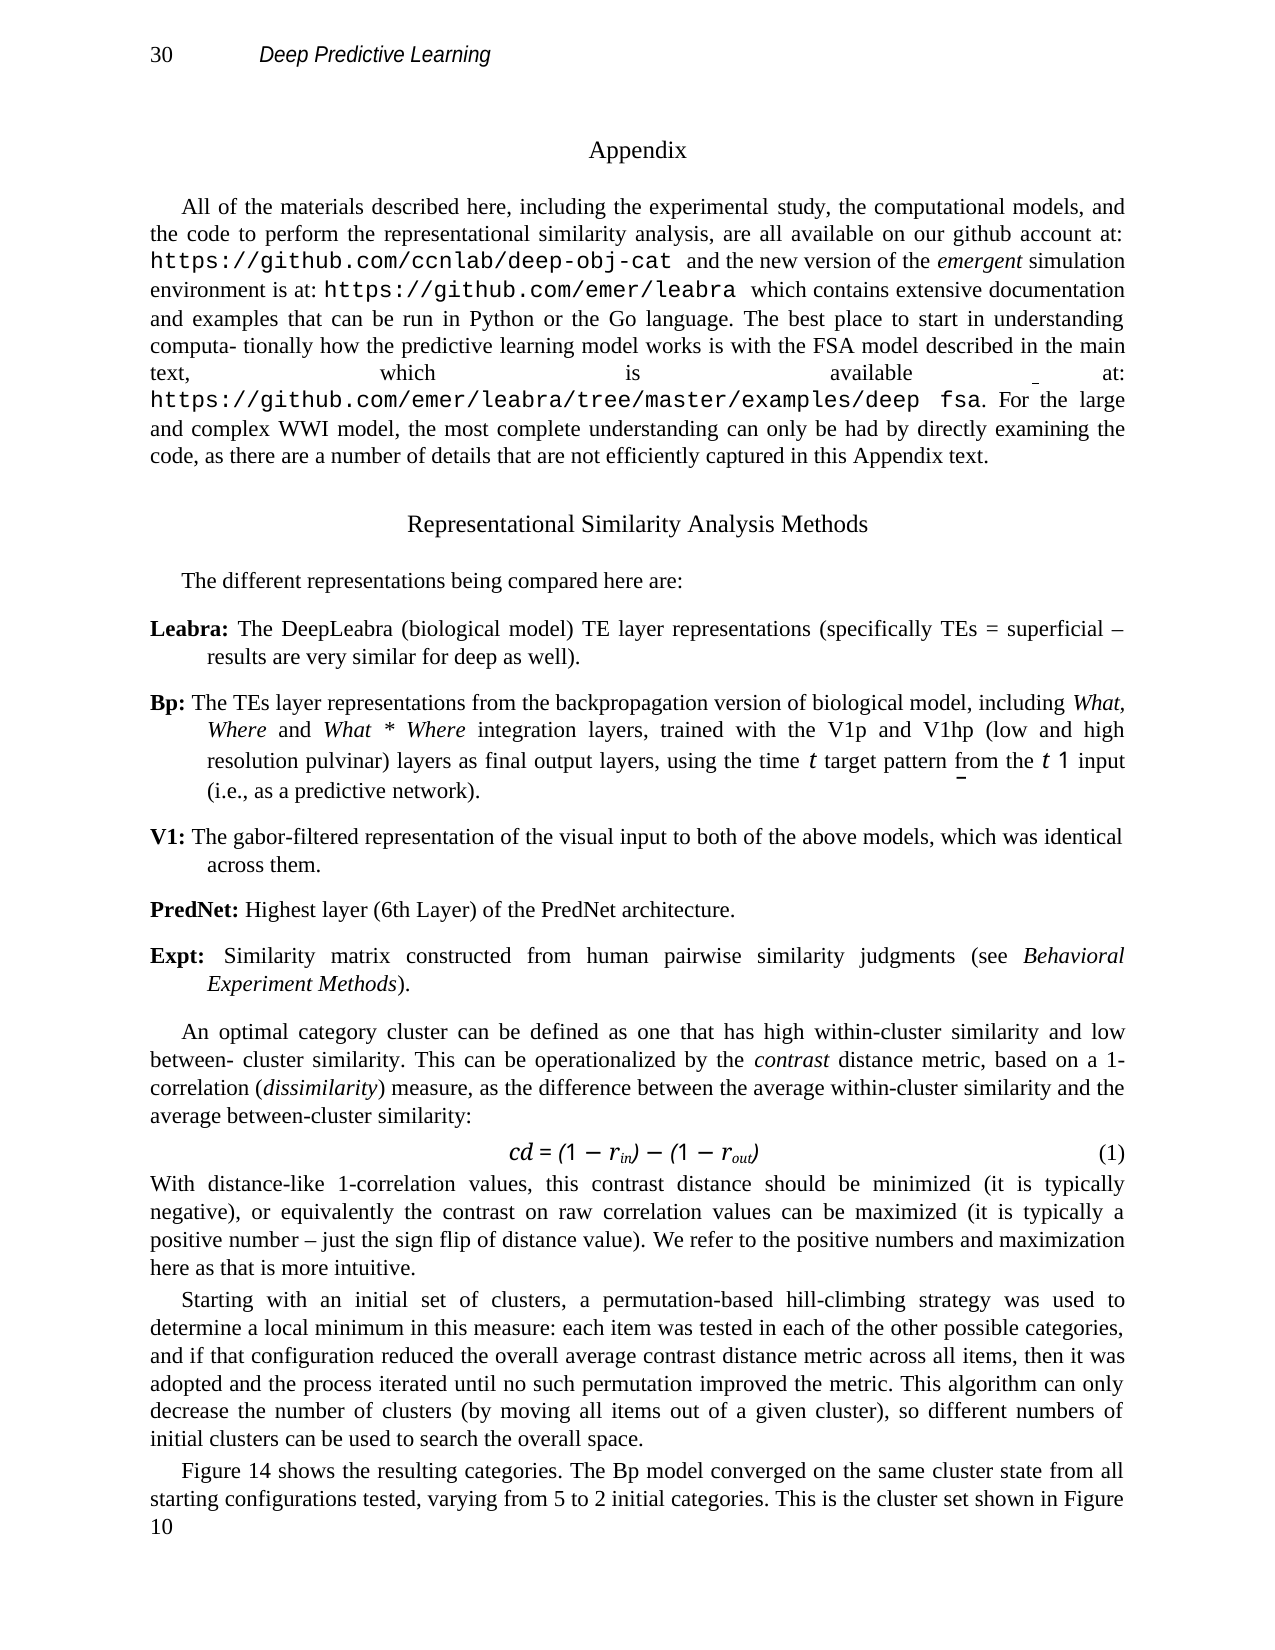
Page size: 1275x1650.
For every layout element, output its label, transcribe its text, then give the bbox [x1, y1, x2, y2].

text Bp: The TEs layer representations from the backpropagation version of biological model, including What, Where and What * Where integration layers, trained with the V1p and V1hp (low and high resolution pulvinar) layers as final output layers, using the time t target pattern from the t 1 input (i.e., as a predictive network). [150, 689, 1125, 803]
text Expt: Similarity matrix constructed from human pairwise similarity judgments (see Behavioral Experiment Methods). [150, 942, 1125, 996]
text An optimal category cluster can be defined as one that has high within-cluster similarity and low between- cluster similarity. This can be operationalized by the contrast distance metric, based on a 1-correlation (dissimilarity) measure, as the difference between the average within-cluster similarity and the average between-cluster similarity: [150, 1018, 1126, 1128]
subtitle Appendix [252, 135, 1023, 164]
text PredNet: Highest layer (6th Layer) of the PredNet architecture. [150, 896, 1275, 922]
text All of the materials described here, including the experimental study, the computational models, and the code to perform the representational similarity analysis, are all available on our github account at: https://github.com/ccnlab/deep-obj-cat and the new version of the emergent simulation environment is at: https://github.com/emer/leabra which contains extensive documentation and examples that can be run in Python or the Go language. The best place to start in understanding computa- tionally how the predictive learning model works is with the FSA model described in the main text, which is available at: https://github.com/emer/leabra/tree/master/examples/deep fsa. For the large and complex WWI model, the most complete understanding can only be had by directly examining the code, as there are a number of details that are not efficiently captured in this Appendix text. [150, 193, 1125, 469]
text Starting with an initial set of clusters, a permutation-based hill-climbing strategy was used to determine a local minimum in this measure: each item was tested in each of the other possible categories, and if that configuration reduced the overall average contrast distance metric across all items, then it was adopted and the process iterated until no such permutation improved the metric. This algorithm can only decrease the number of clusters (by moving all items out of a given cluster), so different numbers of initial clusters can be used to search the overall space. [150, 1286, 1125, 1452]
text With distance-like 1-correlation values, this contrast distance should be minimized (it is typically negative), or equivalently the contrast on raw correlation values can be maximized (it is typically a positive number – just the sign flip of distance value). We refer to the positive numbers and maximization here as that is more intuitive. [150, 1170, 1125, 1280]
text Figure 14 shows the resulting categories. The Bp model converged on the same cluster state from all starting configurations tested, varying from 5 to 2 initial categories. This is the cluster set shown in Figure 10 [150, 1458, 1125, 1540]
text Leabra: The DeepLeabra (biological model) TE layer representations (specifically TEs = superficial – results are very similar for deep as well). [150, 615, 1125, 670]
text cd = (1 − rin) − (1 − rout) (1) [508, 1130, 1275, 1168]
subtitle Representational Similarity Analysis Methods [252, 509, 1023, 538]
text The different representations being compared here are: [181, 567, 1275, 593]
text V1: The gabor-filtered representation of the visual input to both of the above models, which was identical across them. [150, 823, 1125, 877]
